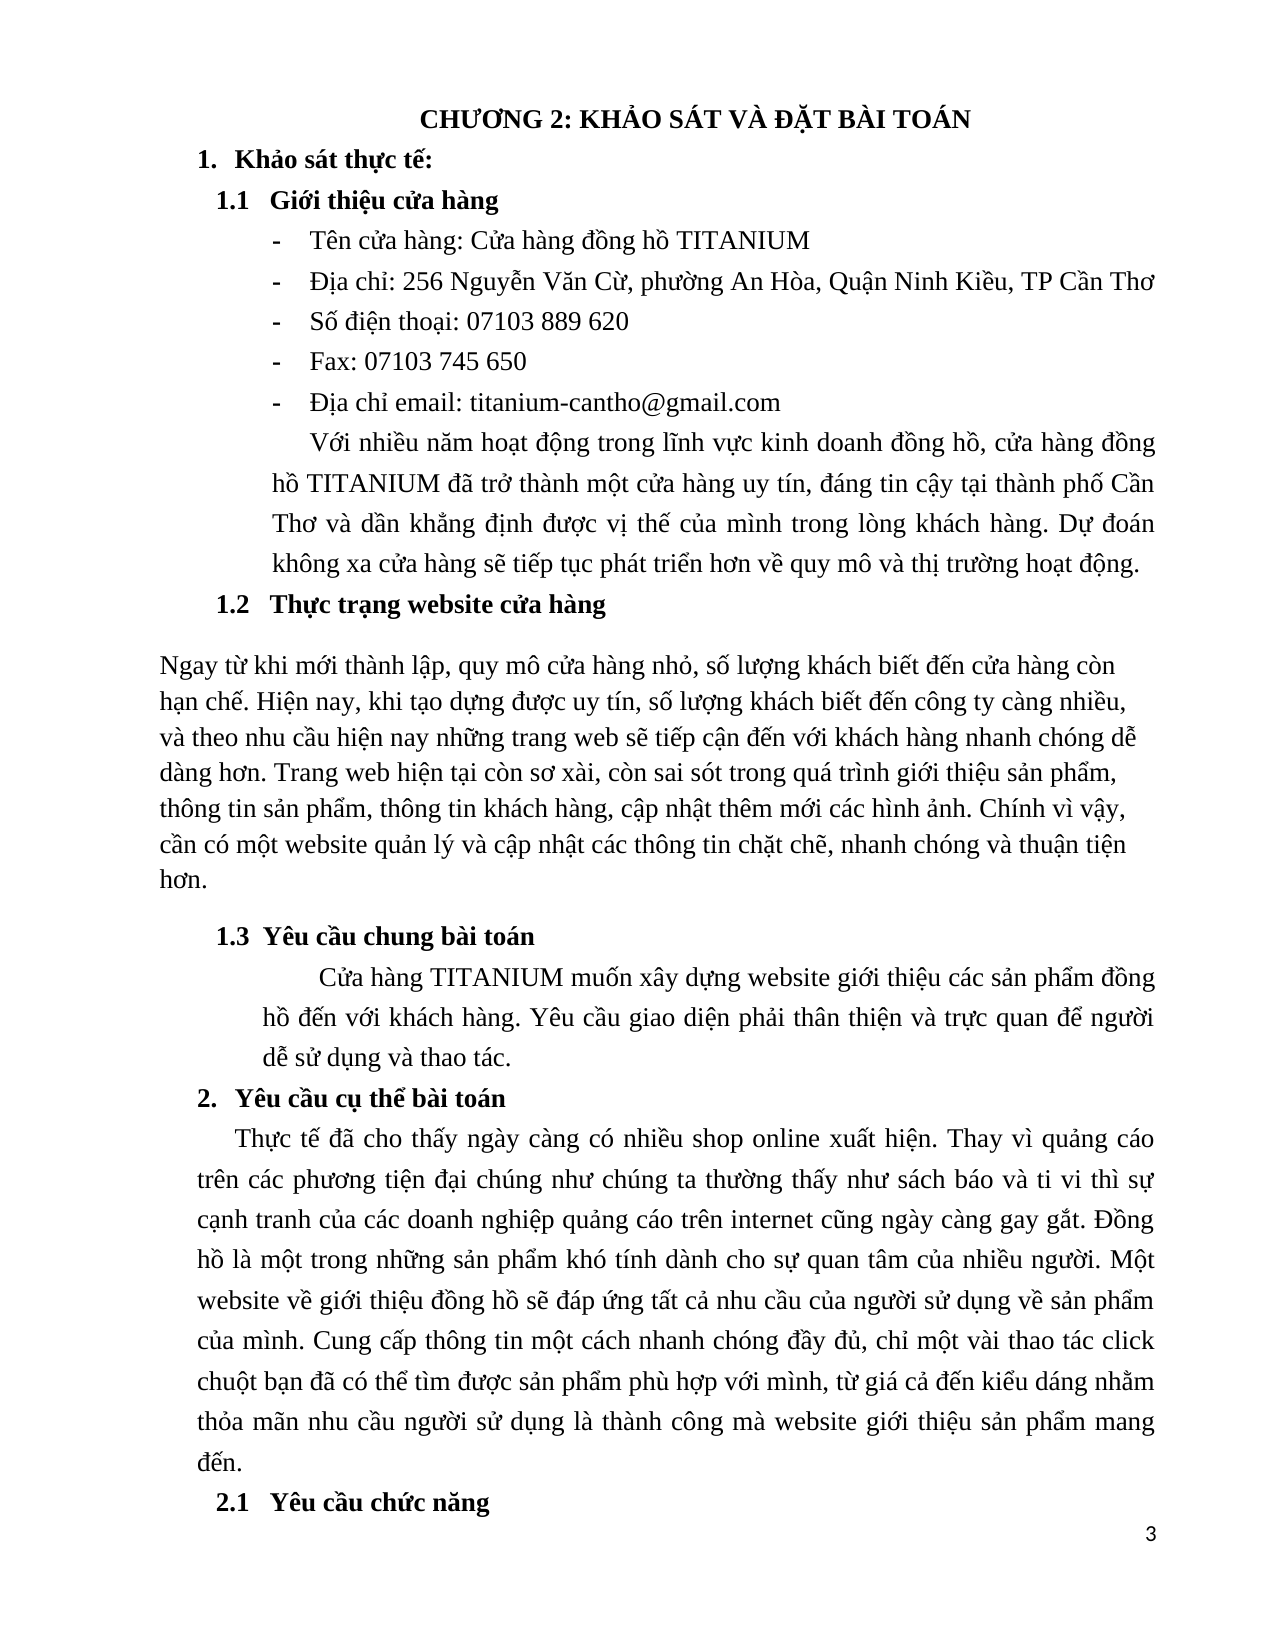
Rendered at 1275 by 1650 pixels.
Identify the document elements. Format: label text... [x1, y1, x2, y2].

list Thực tế đã cho thấy ngày càng có nhiều shop online xuất hiện. Thay vì quảng cáo trên các phương tiện đại chúng như chúng ta thường thấy như sách báo và ti vi thì sự cạnh tranh của các doanh nghiệp quảng cáo trên internet cũng ngày càng gay gắt. Đồng hồ là một trong những sản phẩm khó tính dành cho sự quan tâm của nhiều người. Một website về giới thiệu đồng hồ sẽ đáp ứng tất cả nhu cầu của người sử dụng về sản phẩm của mình. Cung cấp thông tin một cách nhanh chóng đầy đủ, chỉ một vài thao tác click chuột bạn đã có thể tìm được sản phẩm phù hợp với mình, từ giá cả đến kiểu dáng nhằm thỏa mãn nhu cầu người sử dụng là thành công mà website giới thiệu sản phẩm mang đến. [197, 1122, 1156, 1477]
list Địa chỉ: 256 Nguyễn Văn Cừ, phường An Hòa, Quận Ninh Kiều, TP Cần Thơ [272, 265, 1156, 296]
list Địa chỉ email: titanium-cantho@gmail.com [272, 386, 1156, 417]
list Giới thiệu cửa hàng [216, 184, 1156, 215]
text Ngay từ khi mới thành lập, quy mô cửa hàng nhỏ, số lượng khách biết đến cửa hàng còn hạn chế. Hiện nay, khi tạo dựng được uy tín, số lượng khách biết đến công ty càng nhiều, và theo nhu cầu hiện nay những trang web sẽ tiếp cận đến với khách hàng nhanh chóng dễ dàng hơn. Trang web hiện tại còn sơ xài, còn sai sót trong quá trình giới thiệu sản phẩm, thông tin sản phẩm, thông tin khách hàng, cập nhật thêm mới các hình ảnh. Chính vì vậy, cần có một website quản lý và cập nhật các thông tin chặt chẽ, nhanh chóng và thuận tiện hơn. [159, 649, 1156, 895]
list Với nhiều năm hoạt động trong lĩnh vực kinh doanh đồng hồ, cửa hàng đồng hồ TITANIUM đã trở thành một cửa hàng uy tín, đáng tin cậy tại thành phố Cần Thơ và dần khẳng định được vị thế của mình trong lòng khách hàng. Dự đoán không xa cửa hàng sẽ tiếp tục phát triển hơn về quy mô và thị trường hoạt động. [272, 426, 1156, 579]
list Yêu cầu cụ thể bài toán [197, 1082, 1156, 1113]
list Số điện thoại: 07103 889 620 [272, 305, 1156, 336]
list Khảo sát thực tế: [197, 143, 1156, 174]
list CHƯƠNG 2: KHẢO SÁT VÀ ĐẶT BÀI TOÁN [234, 103, 1156, 134]
list Yêu cầu chung bài toán [216, 920, 1156, 951]
list Thực trạng website cửa hàng [216, 588, 1156, 619]
list Cửa hàng TITANIUM muốn xây dựng website giới thiệu các sản phẩm đồng hồ đến với khách hàng. Yêu cầu giao diện phải thân thiện và trực quan để người dễ sử dụng và thao tác. [262, 961, 1156, 1073]
list Fax: 07103 745 650 [272, 346, 1156, 377]
list Yêu cầu chức năng [216, 1486, 1156, 1517]
list Tên cửa hàng: Cửa hàng đồng hồ TITANIUM [272, 224, 1156, 255]
